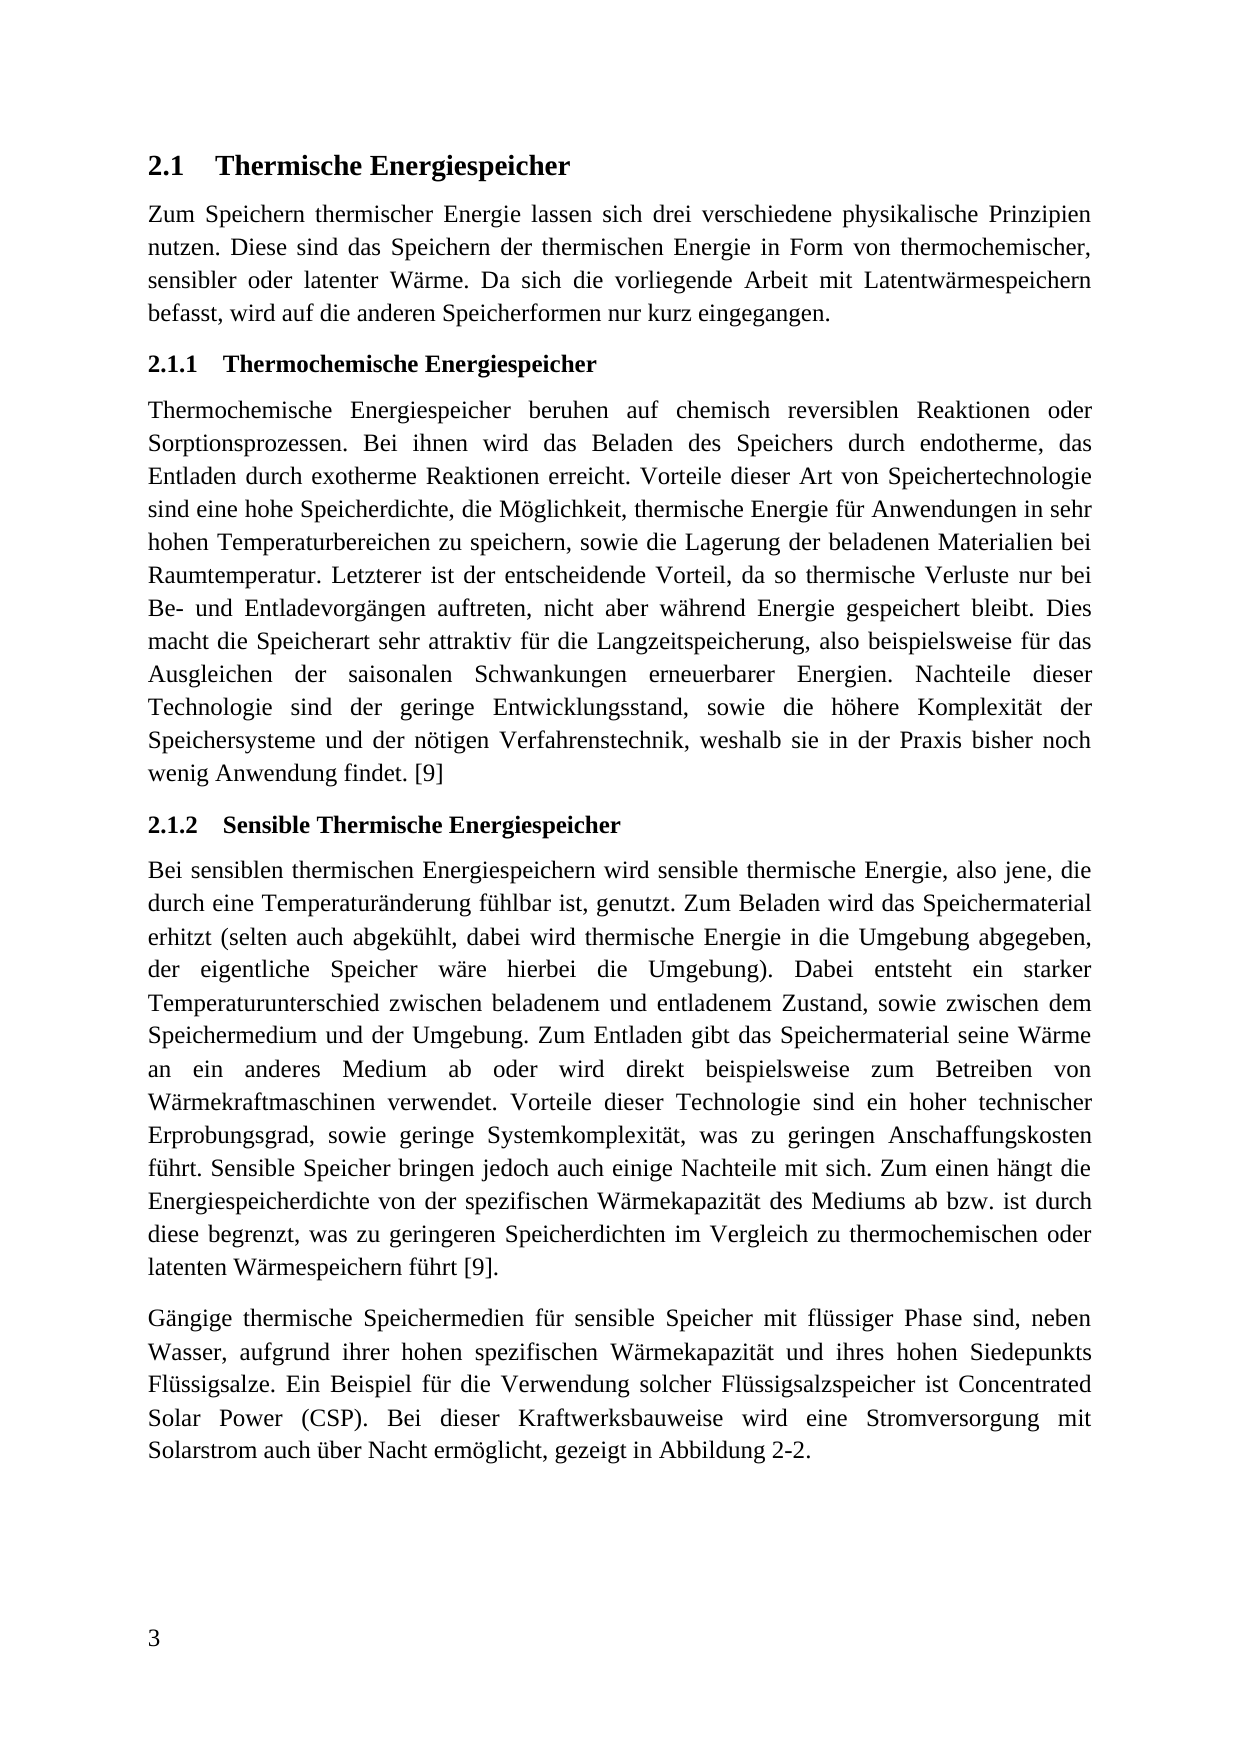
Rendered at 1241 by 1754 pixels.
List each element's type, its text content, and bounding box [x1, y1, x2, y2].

text Thermochemische Energiespeicher beruhen auf chemisch reversiblen Reaktionen oder Sorptionsprozessen. Bei ihnen wird das Beladen des Speichers durch endotherme, das Entladen durch exotherme Reaktionen erreicht. Vorteile dieser Art von Speichertechnologie sind eine hohe Speicherdichte, die Möglichkeit, thermische Energie für Anwendungen in sehr hohen Temperaturbereichen zu speichern, sowie die Lagerung der beladenen Materialien bei Raumtemperatur. Letzterer ist der entscheidende Vorteil, da so thermische Verluste nur bei Be- und Entladevorgängen auftreten, nicht aber während Energie gespeichert bleibt. Dies macht die Speicherart sehr attraktiv für die Langzeitspeicherung, also beispielsweise für das Ausgleichen der saisonalen Schwankungen erneuerbarer Energien. Nachteile dieser Technologie sind der geringe Entwicklungsstand, sowie die höhere Komplexität der Speichersysteme und der nötigen Verfahrenstechnik, weshalb sie in der Praxis bisher noch wenig Anwendung findet. [9] [148, 395, 1093, 787]
text Bei sensiblen thermischen Energiespeichern wird sensible thermische Energie, also jene, die durch eine Temperaturänderung fühlbar ist, genutzt. Zum Beladen wird das Speichermaterial erhitzt (selten auch abgekühlt, dabei wird thermische Energie in die Umgebung abgegeben, der eigentliche Speicher wäre hierbei die Umgebung). Dabei entsteht ein starker Temperaturunterschied zwischen beladenem und entladenem Zustand, sowie zwischen dem Speichermedium und der Umgebung. Zum Entladen gibt das Speichermaterial seine Wärme an ein anderes Medium ab oder wird direkt beispielsweise zum Betreiben von Wärmekraftmaschinen verwendet. Vorteile dieser Technologie sind ein hoher technischer Erprobungsgrad, sowie geringe Systemkomplexität, was zu geringen Anschaffungskosten führt. Sensible Speicher bringen jedoch auch einige Nachteile mit sich. Zum einen hängt die Energiespeicherdichte von der spezifischen Wärmekapazität des Mediums ab bzw. ist durch diese begrenzt, was zu geringeren Speicherdichten im Vergleich zu thermochemischen oder latenten Wärmespeichern führt [9]. [148, 856, 1093, 1281]
subtitle Thermische Energiespeicher [148, 148, 1093, 181]
subtitle Thermochemische Energiespeicher [148, 349, 1093, 378]
subtitle Sensible Thermische Energiespeicher [148, 810, 1093, 839]
text Zum Speichern thermischer Energie lassen sich drei verschiedene physikalische Prinzipien nutzen. Diese sind das Speichern der thermischen Energie in Form von thermochemischer, sensibler oder latenter Wärme. Da sich die vorliegende Arbeit mit Latentwärmespeichern befasst, wird auf die anderen Speicherformen nur kurz eingegangen. [148, 199, 1093, 326]
